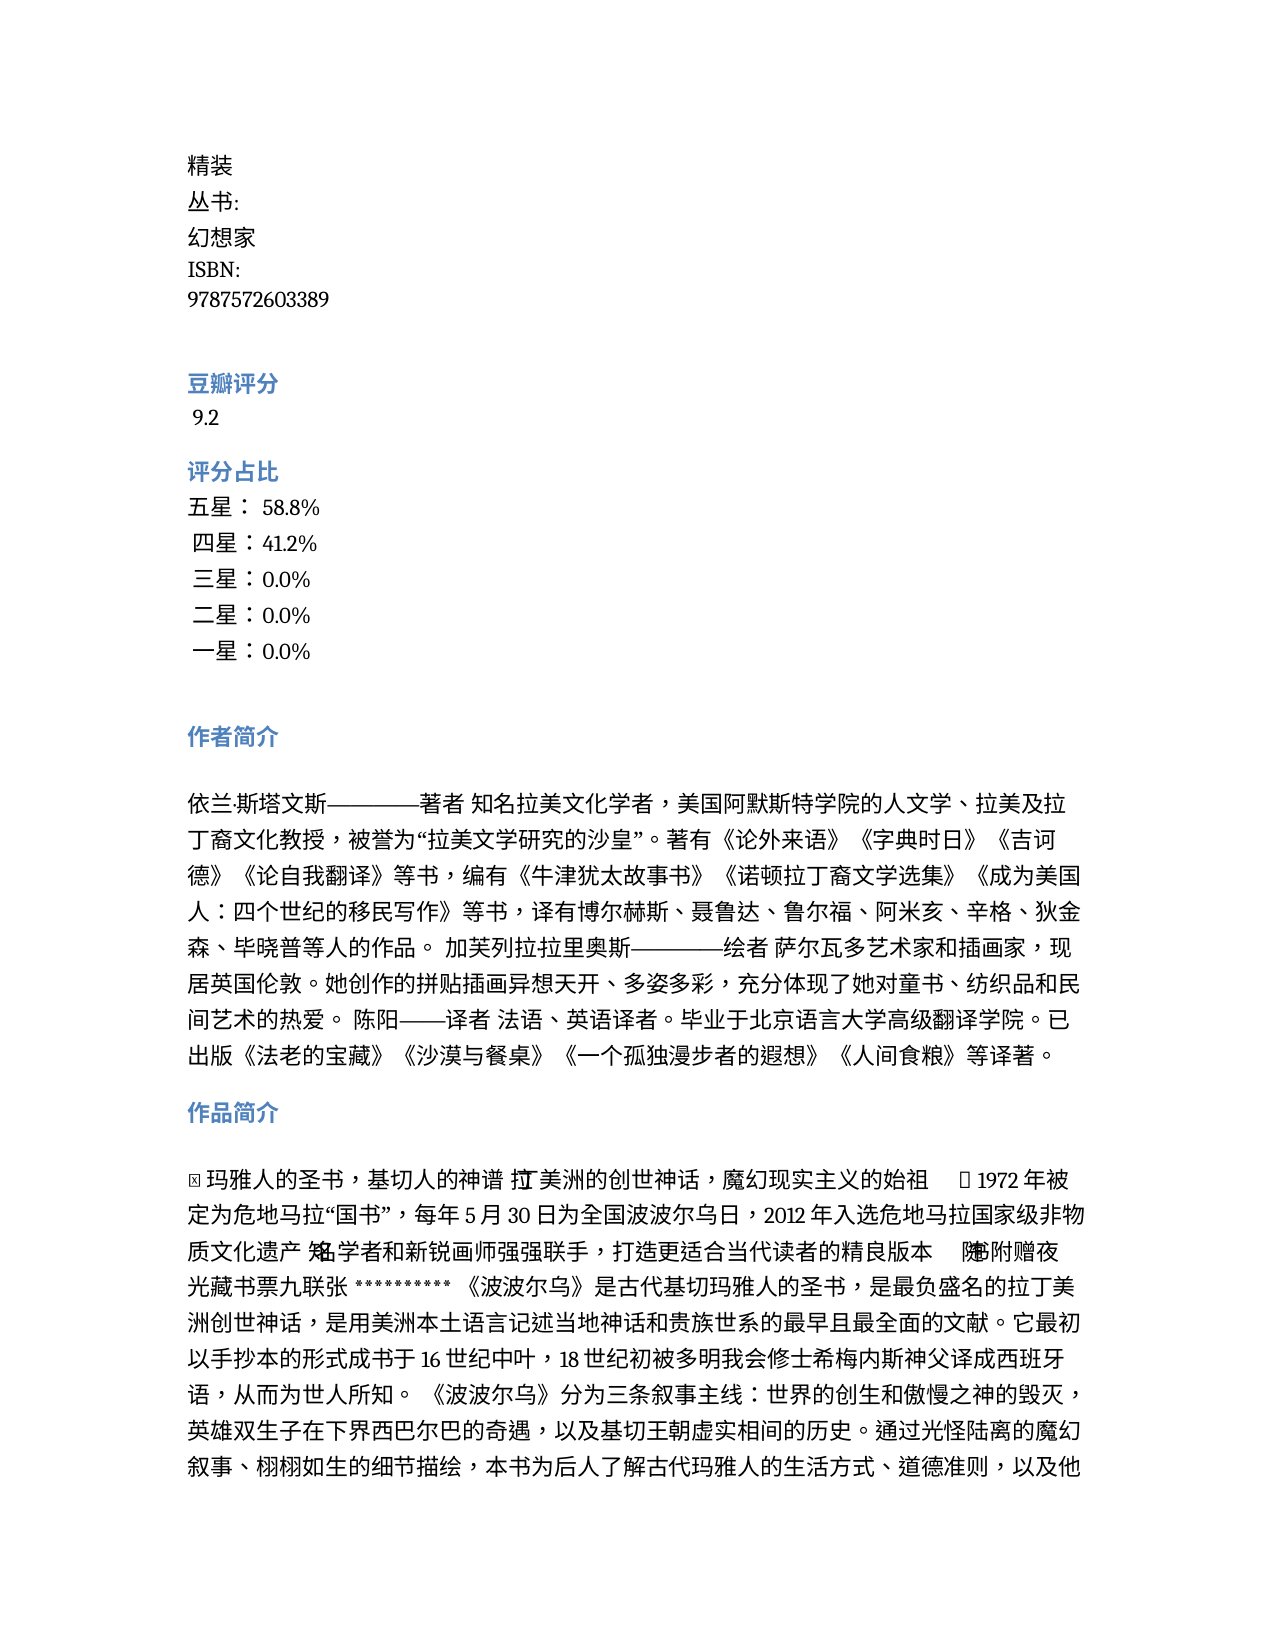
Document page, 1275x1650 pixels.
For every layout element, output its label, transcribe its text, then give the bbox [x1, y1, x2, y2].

text 五星： 58.8% 四星： 41.2% 三星： 0.0% 二星： 0.0% 一星： 0.0% [187, 491, 1087, 697]
subtitle 豆瓣评分 [187, 368, 1087, 400]
subtitle 评分占比 [187, 455, 1087, 487]
subtitle 作者简介 [187, 721, 1087, 752]
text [187, 150, 1087, 344]
subtitle 作品简介 [187, 1097, 1087, 1128]
text 依兰·斯塔文斯————著者 知名拉美文化学者，美国阿默斯特学院的人文学、拉美及拉丁裔文化教授，被誉为“拉美文学研究的沙皇”。著有《论外来语》《字典时日》《吉诃德》《论自我翻译》等书，编有《牛津犹太故事书》《诺顿拉丁裔文学选集》《成为美国人：四个世纪的移民写作》等书，译有博尔赫斯、聂鲁达、鲁尔福、阿米亥、辛格、狄金森、毕晓普等人的作品。 加芙列拉·拉里奥斯————绘者 萨尔瓦多艺术家和插画家，现居英国伦敦。她创作的拼贴插画异想天开、多姿多彩，充分体现了她对童书、纺织品和民间艺术的热爱。 陈阳——译者 法语、英语译者。毕业于北京语言大学高级翻译学院。已出版《法老的宝藏》《沙漠与餐桌》《一个孤独漫步者的遐想》《人间食粮》等译著。 [187, 757, 1087, 1071]
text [187, 1132, 1087, 1482]
text 9.2 [187, 404, 1087, 431]
